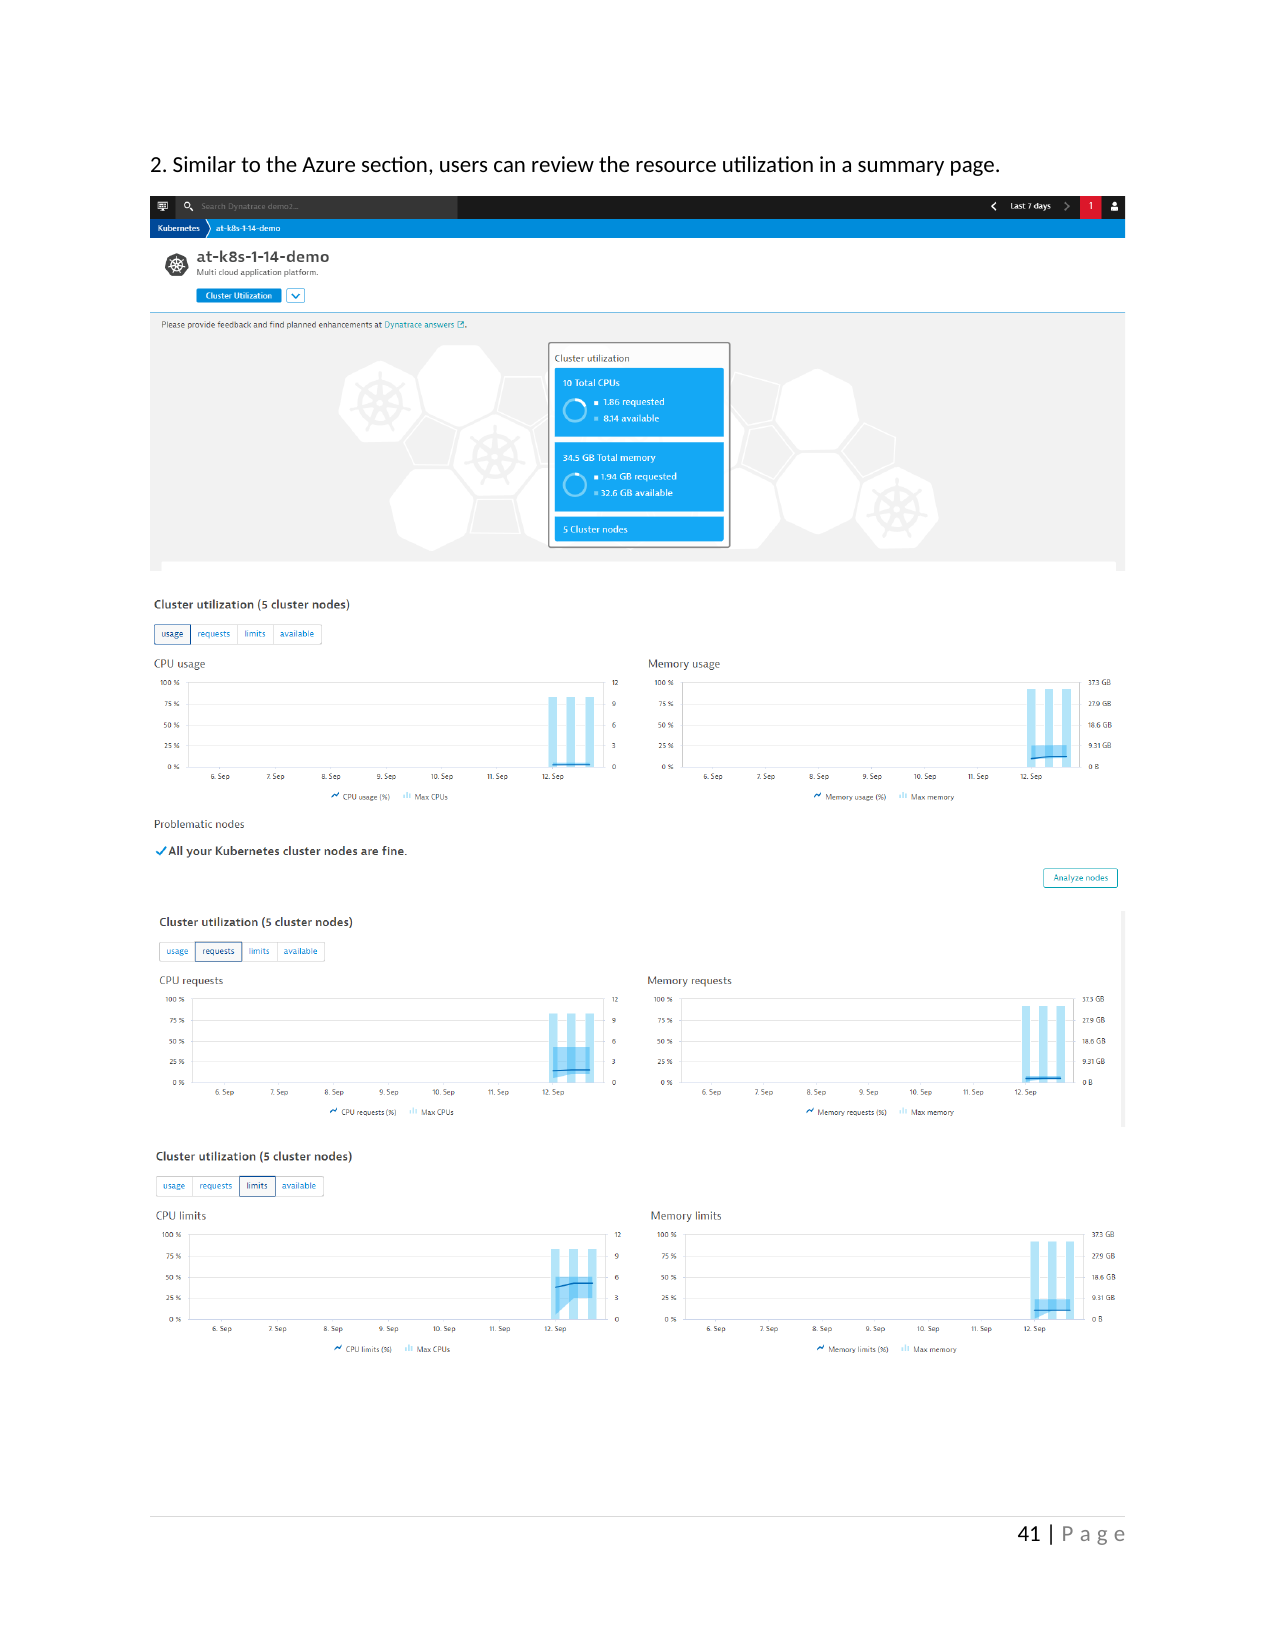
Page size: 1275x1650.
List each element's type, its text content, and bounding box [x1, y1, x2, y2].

picture [150, 1145, 1125, 1362]
picture [150, 589, 1125, 893]
text 2. Similar to the Azure section, users can review the resource utilization in a summary page. [150, 150, 1125, 178]
picture [150, 911, 1125, 1127]
picture [150, 196, 1125, 571]
